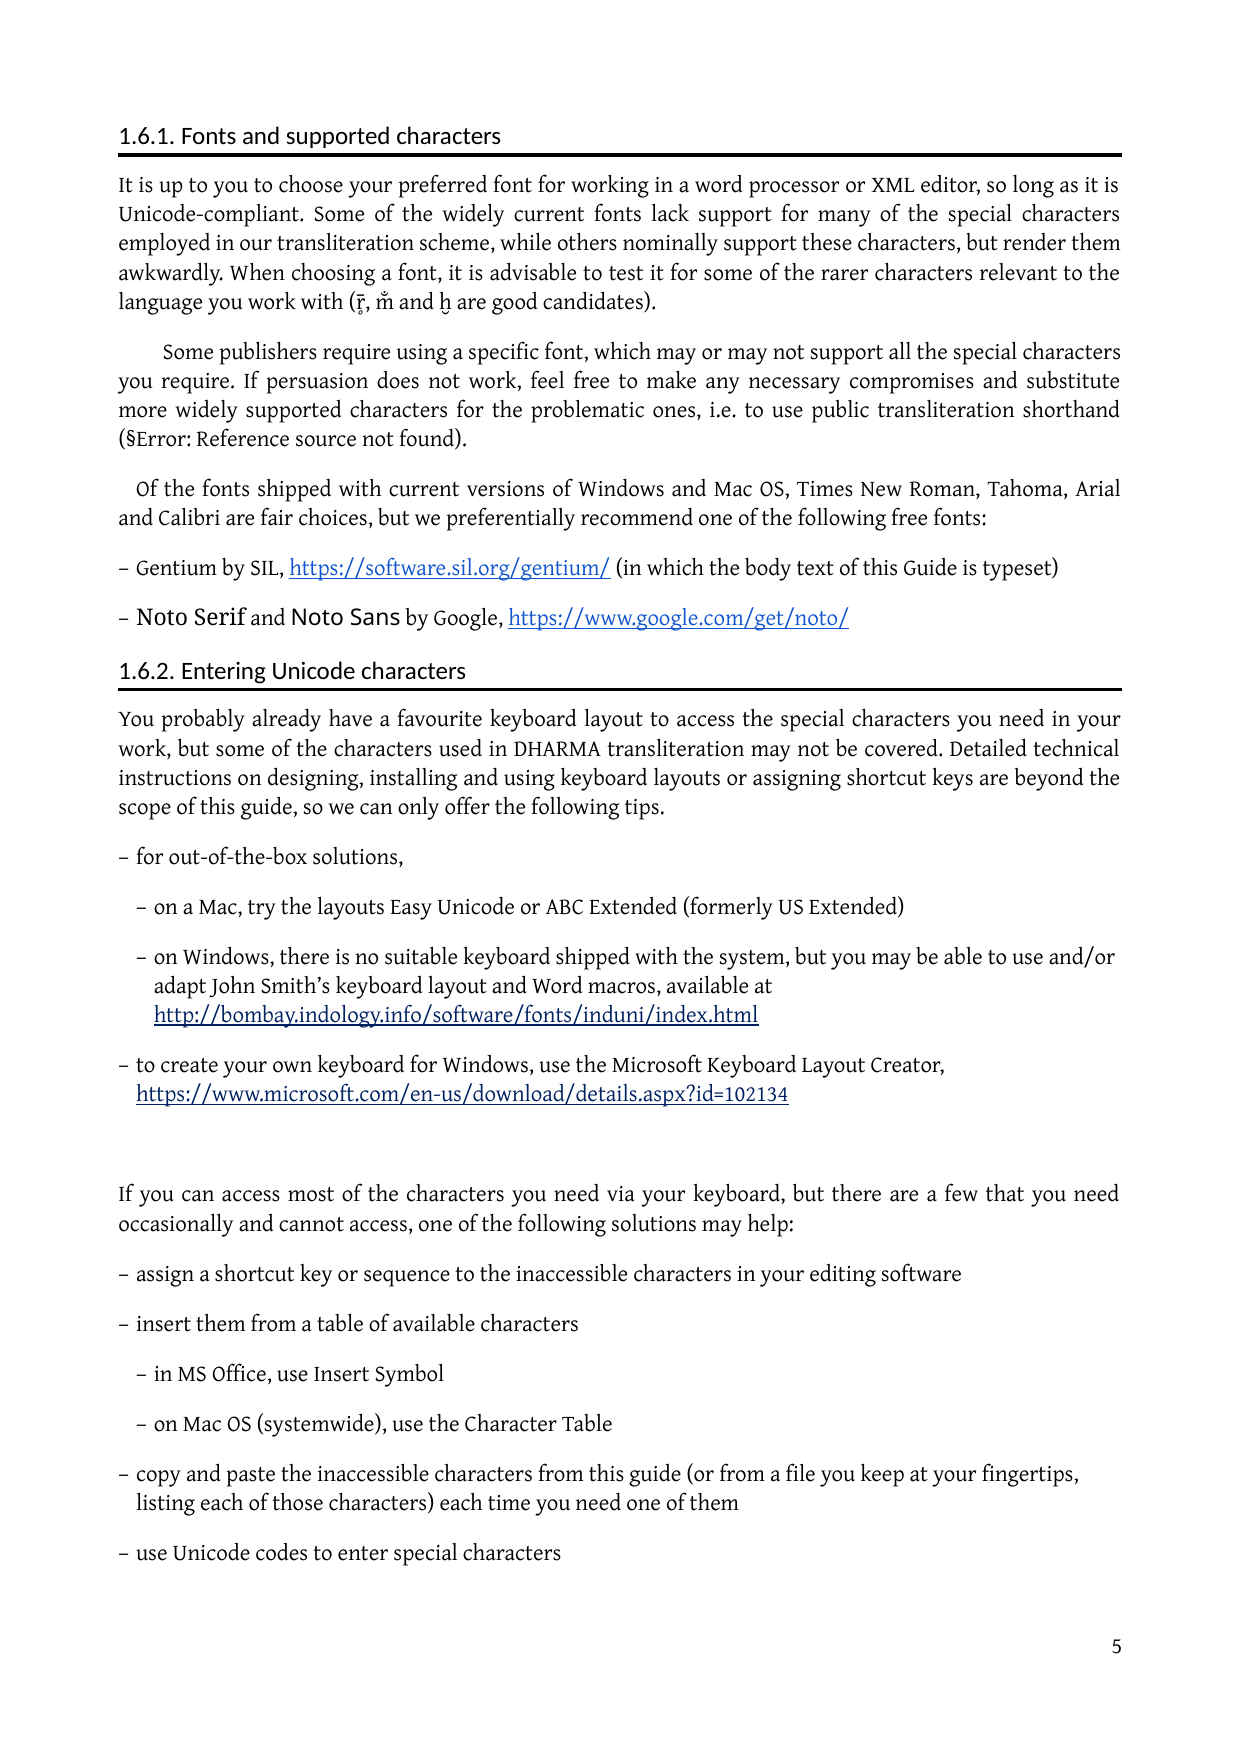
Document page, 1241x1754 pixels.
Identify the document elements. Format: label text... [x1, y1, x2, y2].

text It is up to you to choose your preferred font for working in a word processor or XML editor, so long as it is Unicode-compliant. Some of the widely current fonts lack support for many of the special characters employed in our transliteration scheme, while others nominally support these characters, but render them awkwardly. When choosing a font, it is advisable to test it for some of the rarer characters relevant to the language you work with (r̥̄, m̐ and ḫ are good candidates). [118, 169, 1122, 315]
list Gentium by SIL, https://software.sil.org/gentium/ (in which the body text of this Guide is typeset) [118, 552, 1122, 582]
list to create your own keyboard for Windows, use the Microsoft Keyboard Layout Creator, https://www.microsoft.com/en-us/download/details.aspx?id=102134 [118, 1049, 1122, 1108]
list on Windows, there is no suitable keyboard shipped with the system, but you may be able to use and/or adapt John Smith’s keyboard layout and Word macros, available at http://bombay.indology.info/software/fonts/induni/index.html [136, 941, 1122, 1028]
list use Unicode codes to enter special characters [118, 1537, 1122, 1566]
list for out-of-the-box solutions, [118, 841, 1122, 870]
text Of the fonts shipped with current versions of Windows and Mac OS, Times New Roman, Tahoma, Arial and Calibri are fair choices, but we preferentially recommend one of the following free fonts: [118, 473, 1122, 532]
text You probably already have a favourite keyboard layout to access the special characters you need in your work, but some of the characters used in DHARMA transliteration may not be covered. Detailed technical instructions on designing, installing and using keyboard layouts or assigning shortcut keys are beyond the scope of this guide, so we can only offer the following tips. [118, 703, 1122, 820]
list in MS Office, use Insert Symbol [136, 1358, 1122, 1387]
list on Mac OS (systemwide), use the Character Table [136, 1408, 1122, 1437]
list Noto Serif and Noto Sans by Google, https://www.google.com/get/noto/ [118, 602, 1122, 632]
list on a Mac, try the layouts Easy Unicode or ABC Extended (formerly US Extended) [136, 891, 1122, 920]
text If you can access most of the characters you need via your keyboard, but there are a few that you need occasionally and cannot access, one of the following solutions may help: [118, 1178, 1122, 1237]
list assign a shortcut key or sequence to the inaccessible characters in your editing software [118, 1258, 1122, 1287]
subtitle Entering Unicode characters [118, 652, 1122, 688]
list copy and paste the inaccessible characters from this guide (or from a file you keep at your fingertips, listing each of those characters) each time you need one of them [118, 1458, 1122, 1516]
list insert them from a table of available characters [118, 1308, 1122, 1337]
subtitle Fonts and supported characters [118, 118, 1122, 153]
